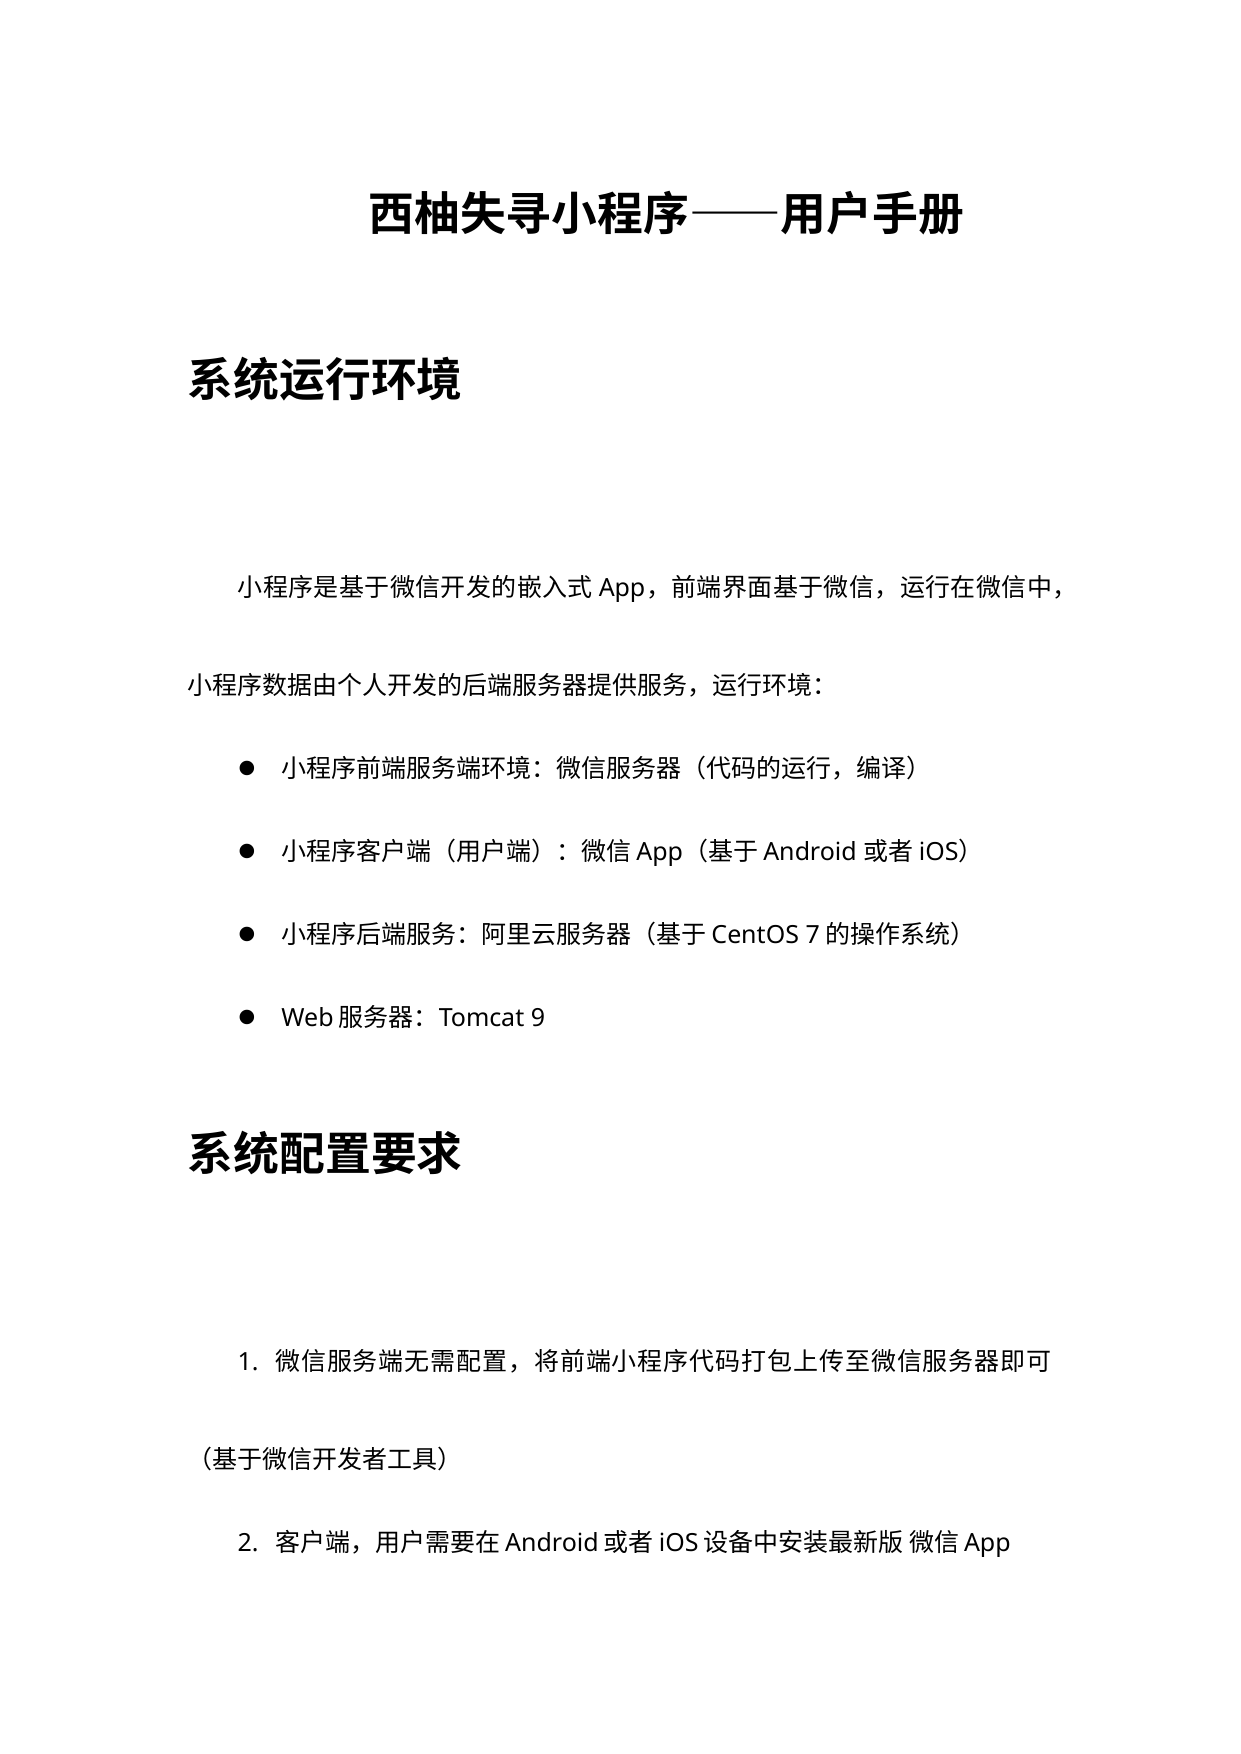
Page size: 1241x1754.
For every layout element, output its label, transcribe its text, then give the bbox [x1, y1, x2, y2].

text 西柚失寻小程序——用户手册 [187, 162, 1053, 259]
list 客户端，用户需要在Android或者iOS设备中安装最新版 微信App [187, 1508, 1053, 1573]
list 微信服务端无需配置，将前端小程序代码打包上传至微信服务器即可（基于微信开发者工具） [187, 1327, 1053, 1490]
list 小程序后端服务：阿里云服务器（基于CentOS 7的操作系统） [237, 900, 1053, 965]
list Web服务器：Tomcat 9 [237, 983, 1053, 1048]
list 小程序前端服务端环境：微信服务器（代码的运行，编译） [237, 734, 1053, 799]
subtitle 系统配置要求 [187, 1102, 1053, 1199]
text 小程序是基于微信开发的嵌入式App，前端界面基于微信，运行在微信中，小程序数据由个人开发的后端服务器提供服务，运行环境： [187, 553, 1053, 716]
list 小程序客户端（用户端）：微信App（基于Android 或者 iOS） [237, 817, 1053, 882]
subtitle 系统运行环境 [187, 328, 1053, 426]
